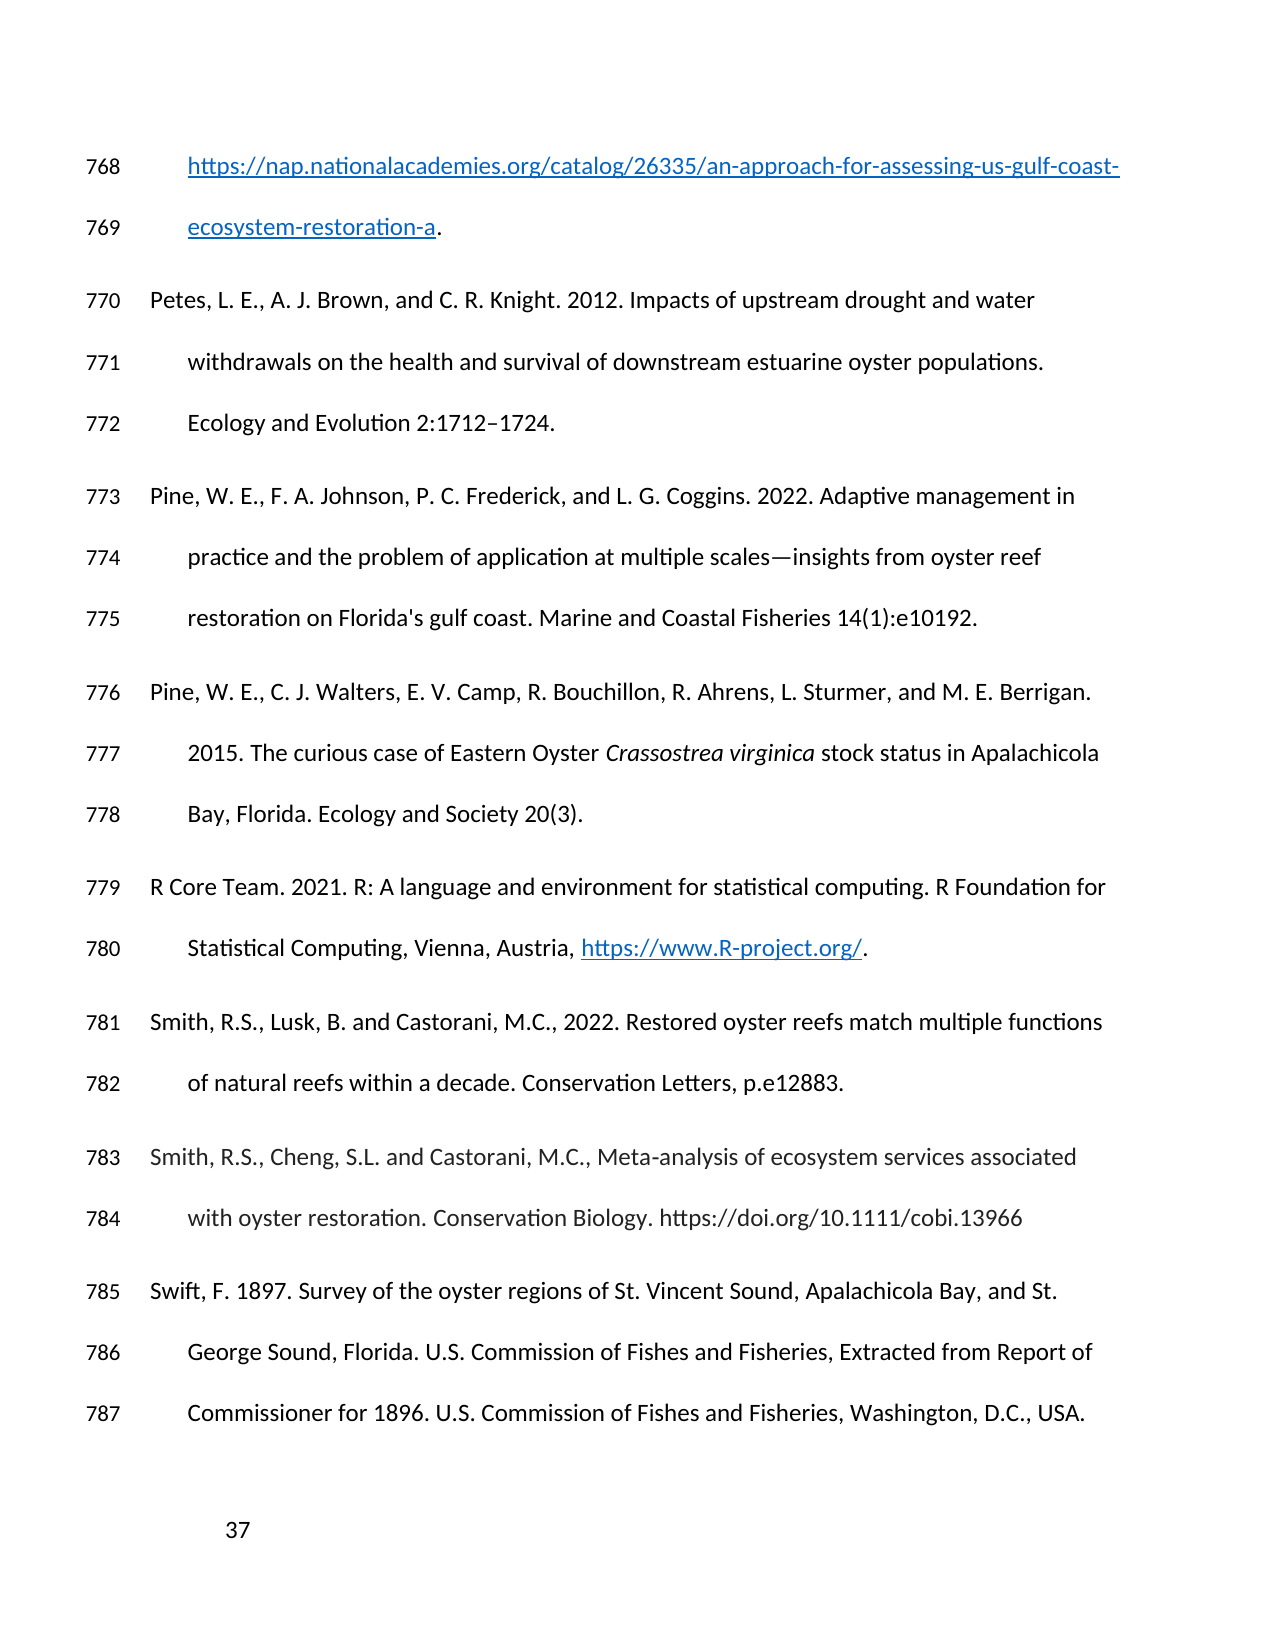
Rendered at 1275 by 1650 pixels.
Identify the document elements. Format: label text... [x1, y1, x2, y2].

text Swift, F. 1897. Survey of the oyster regions of St. Vincent Sound, Apalachicola Bay, and St. George Sound, Florida. U.S. Commission of Fishes and Fisheries, Extracted from Report of Commissioner for 1896. U.S. Commission of Fishes and Fisheries, Washington, D.C., USA. [150, 1275, 1125, 1428]
text Smith, R.S., Cheng, S.L. and Castorani, M.C., Meta‐analysis of ecosystem services associated with oyster restoration. Conservation Biology. https://doi.org/10.1111/cobi.13966 [150, 1141, 1125, 1232]
text R Core Team. 2021. R: A language and environment for statistical computing. R Foundation for Statistical Computing, Vienna, Austria, https://www.R-project.org/. [150, 871, 1125, 963]
text Pine, W. E., F. A. Johnson, P. C. Frederick, and L. G. Coggins. 2022. Adaptive management in practice and the problem of application at multiple scales—insights from oyster reef restoration on Florida's gulf coast. Marine and Coastal Fisheries 14(1):e10192. [150, 480, 1125, 633]
text Pine, W. E., C. J. Walters, E. V. Camp, R. Bouchillon, R. Ahrens, L. Sturmer, and M. E. Berrigan. 2015. The curious case of Eastern Oyster Crassostrea virginica stock status in Apalachicola Bay, Florida. Ecology and Society 20(3). [150, 676, 1125, 828]
text Smith, R.S., Lusk, B. and Castorani, M.C., 2022. Restored oyster reefs match multiple functions of natural reefs within a decade. Conservation Letters, p.e12883. [150, 1006, 1125, 1098]
text Petes, L. E., A. J. Brown, and C. R. Knight. 2012. Impacts of upstream drought and water withdrawals on the health and survival of downstream estuarine oyster populations. Ecology and Evolution 2:1712–1724. [150, 284, 1125, 437]
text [150, 150, 1125, 242]
